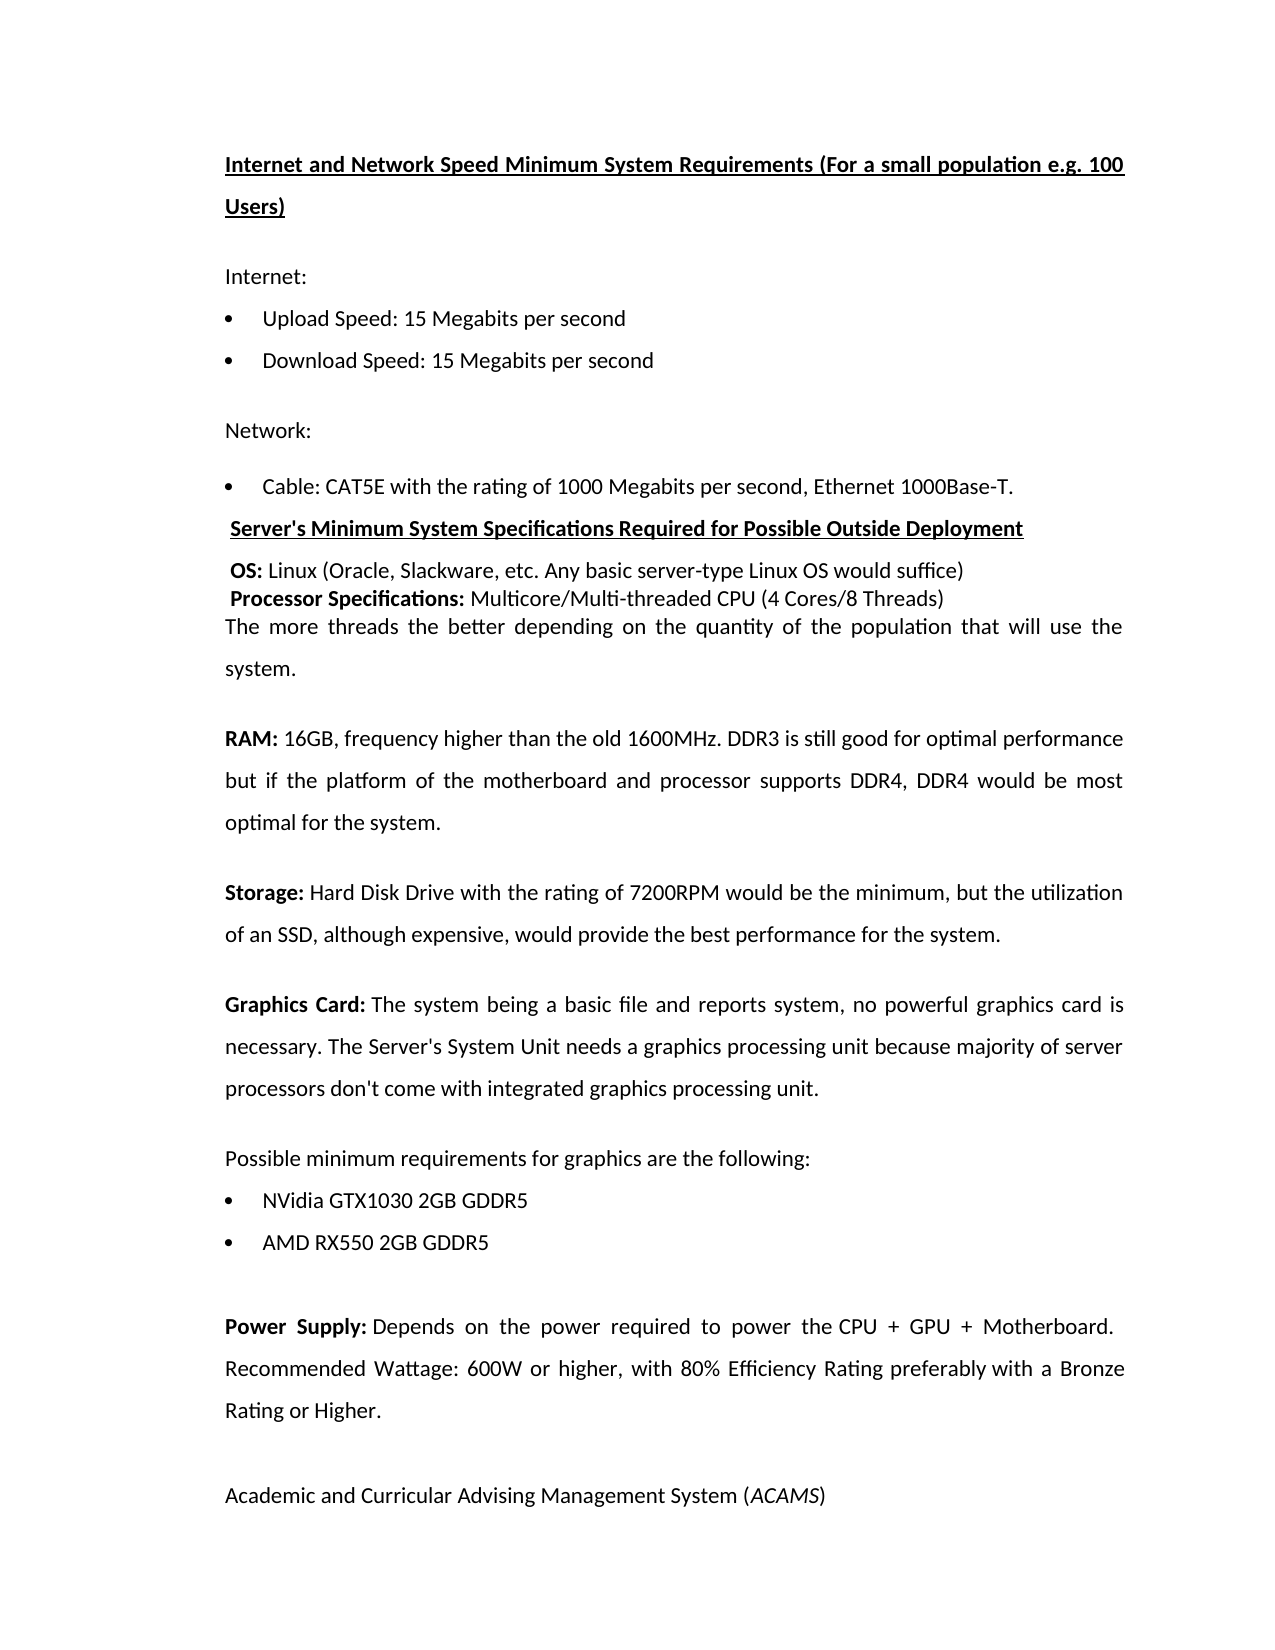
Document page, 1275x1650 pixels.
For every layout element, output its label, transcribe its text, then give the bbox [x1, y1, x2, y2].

text Processor Specifications: Multicore/Multi-threaded CPU (4 Cores/8 Threads) [225, 584, 1125, 612]
text Storage: Hard Disk Drive with the rating of 7200RPM would be the minimum, but the utilization of an SSD, although expensive, would provide the best performance for the system. [225, 878, 1125, 948]
text Internet and Network Speed Minimum System Requirements (For a small population e.g. 100 Users) [225, 150, 1125, 174]
list Cable: CAT5E with the rating of 1000 Megabits per second, Ethernet 1000Base-T. [225, 472, 1125, 500]
text Network: [225, 416, 1125, 472]
list NVidia GTX1030 2GB GDDR5 [225, 1186, 1125, 1214]
text Internet and Network Speed Minimum System Requirements (For a small population e.g. 100 Users) [225, 176, 1125, 220]
text Graphics Card: The system being a basic file and reports system, no powerful graphics card is necessary. The Server's System Unit needs a graphics processing unit because majority of server processors don't come with integrated graphics processing unit. [225, 990, 1125, 1102]
text Internet: [225, 262, 1125, 290]
text OS: Linux (Oracle, Slackware, etc. Any basic server-type Linux OS would suffice) [225, 556, 1125, 584]
list AMD RX550 2GB GDDR5 [225, 1228, 1125, 1256]
list Download Speed: 15 Megabits per second [225, 346, 1125, 374]
text RAM: 16GB, frequency higher than the old 1600MHz. DDR3 is still good for optimal performance but if the platform of the motherboard and processor supports DDR4, DDR4 would be most optimal for the system. [225, 724, 1125, 836]
text The more threads the better depending on the quantity of the population that will use the system. [225, 612, 1125, 682]
text Server's Minimum System Specifications Required for Possible Outside Deployment [225, 514, 1125, 542]
text Possible minimum requirements for graphics are the following: [225, 1144, 1125, 1172]
list Upload Speed: 15 Megabits per second [225, 304, 1125, 332]
text Power Supply: Depends on the power required to power the CPU + GPU + Motherboard. Recommended Wattage: 600W or higher, with 80% Efficiency Rating preferably with a Bronze Rating or Higher. [225, 1312, 1125, 1424]
